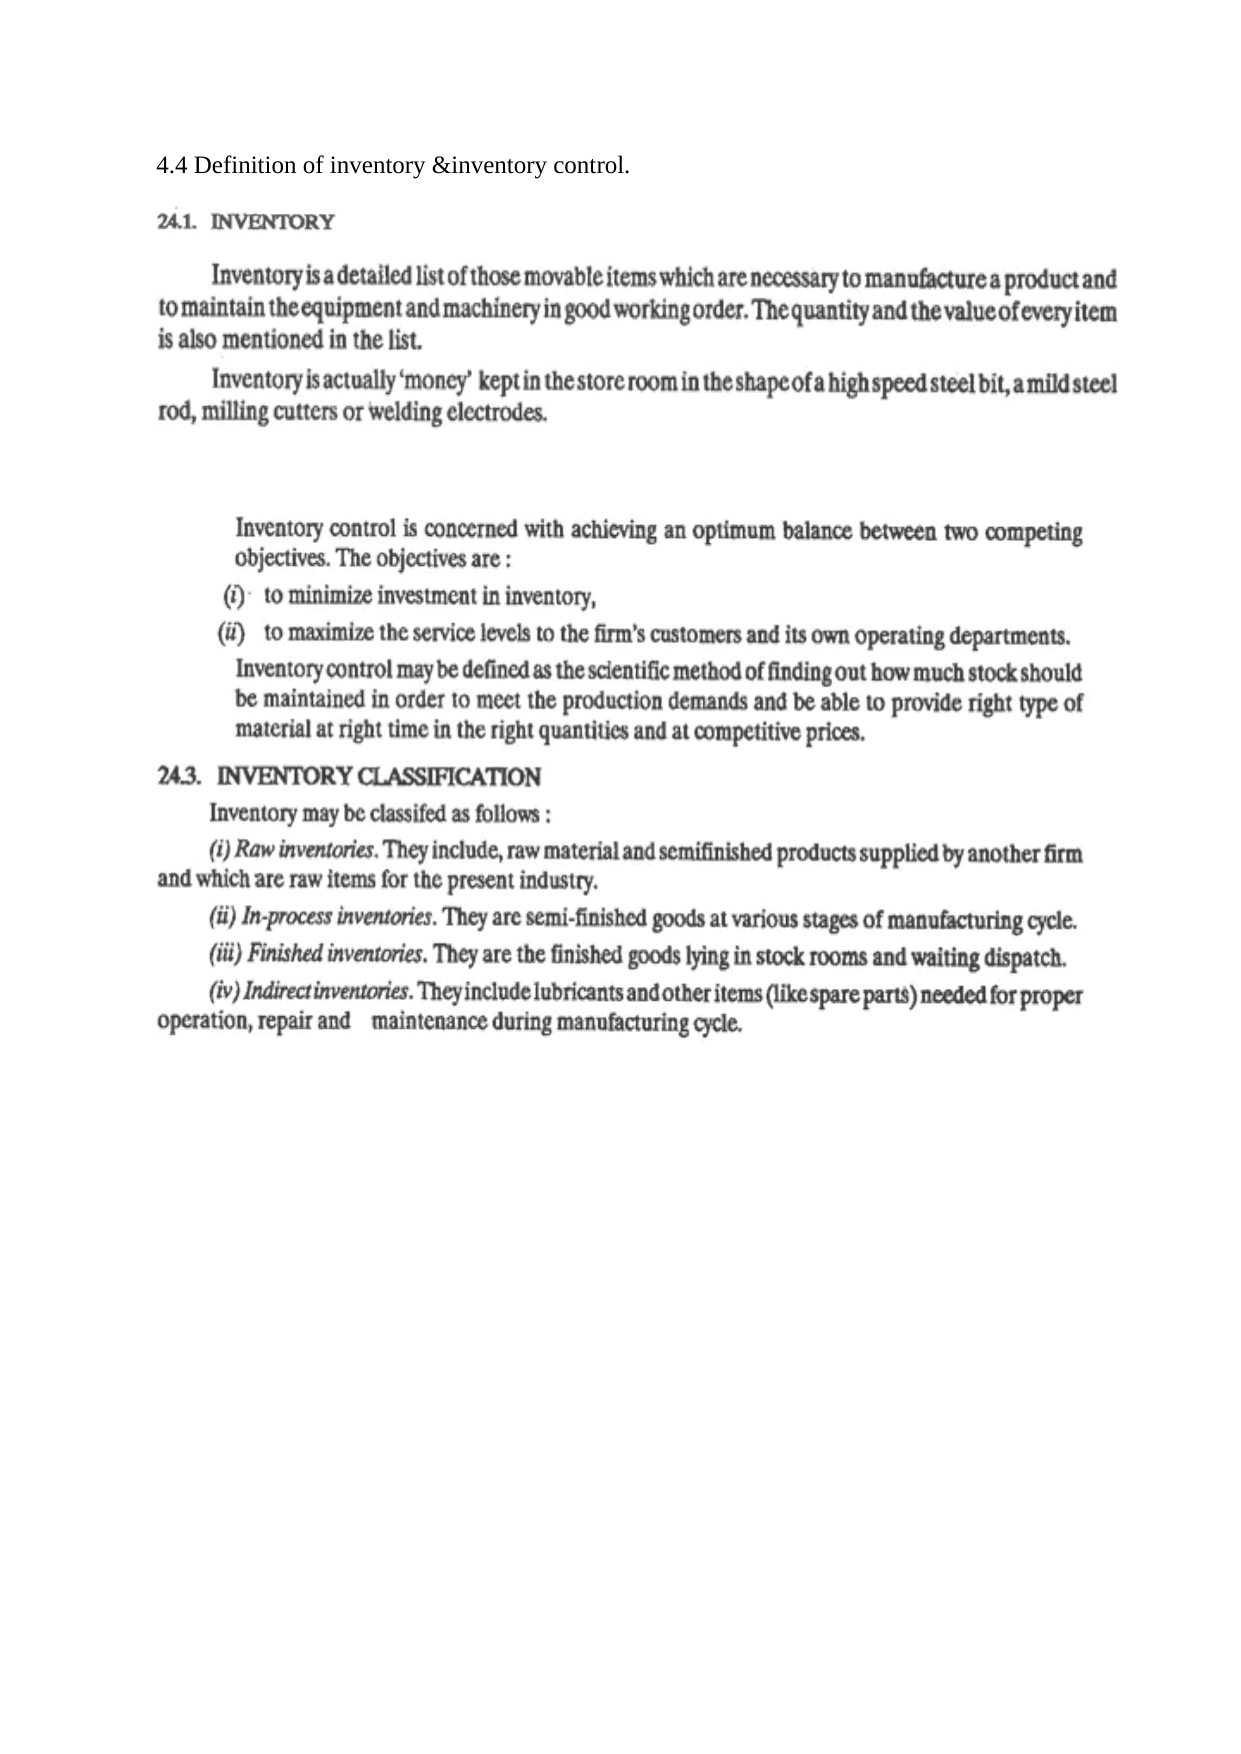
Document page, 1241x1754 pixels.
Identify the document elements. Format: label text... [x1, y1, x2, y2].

text 4.4 Definition of inventory &inventory control. [150, 150, 1090, 179]
picture [150, 260, 1125, 436]
picture [150, 203, 344, 236]
picture [150, 513, 1091, 1046]
